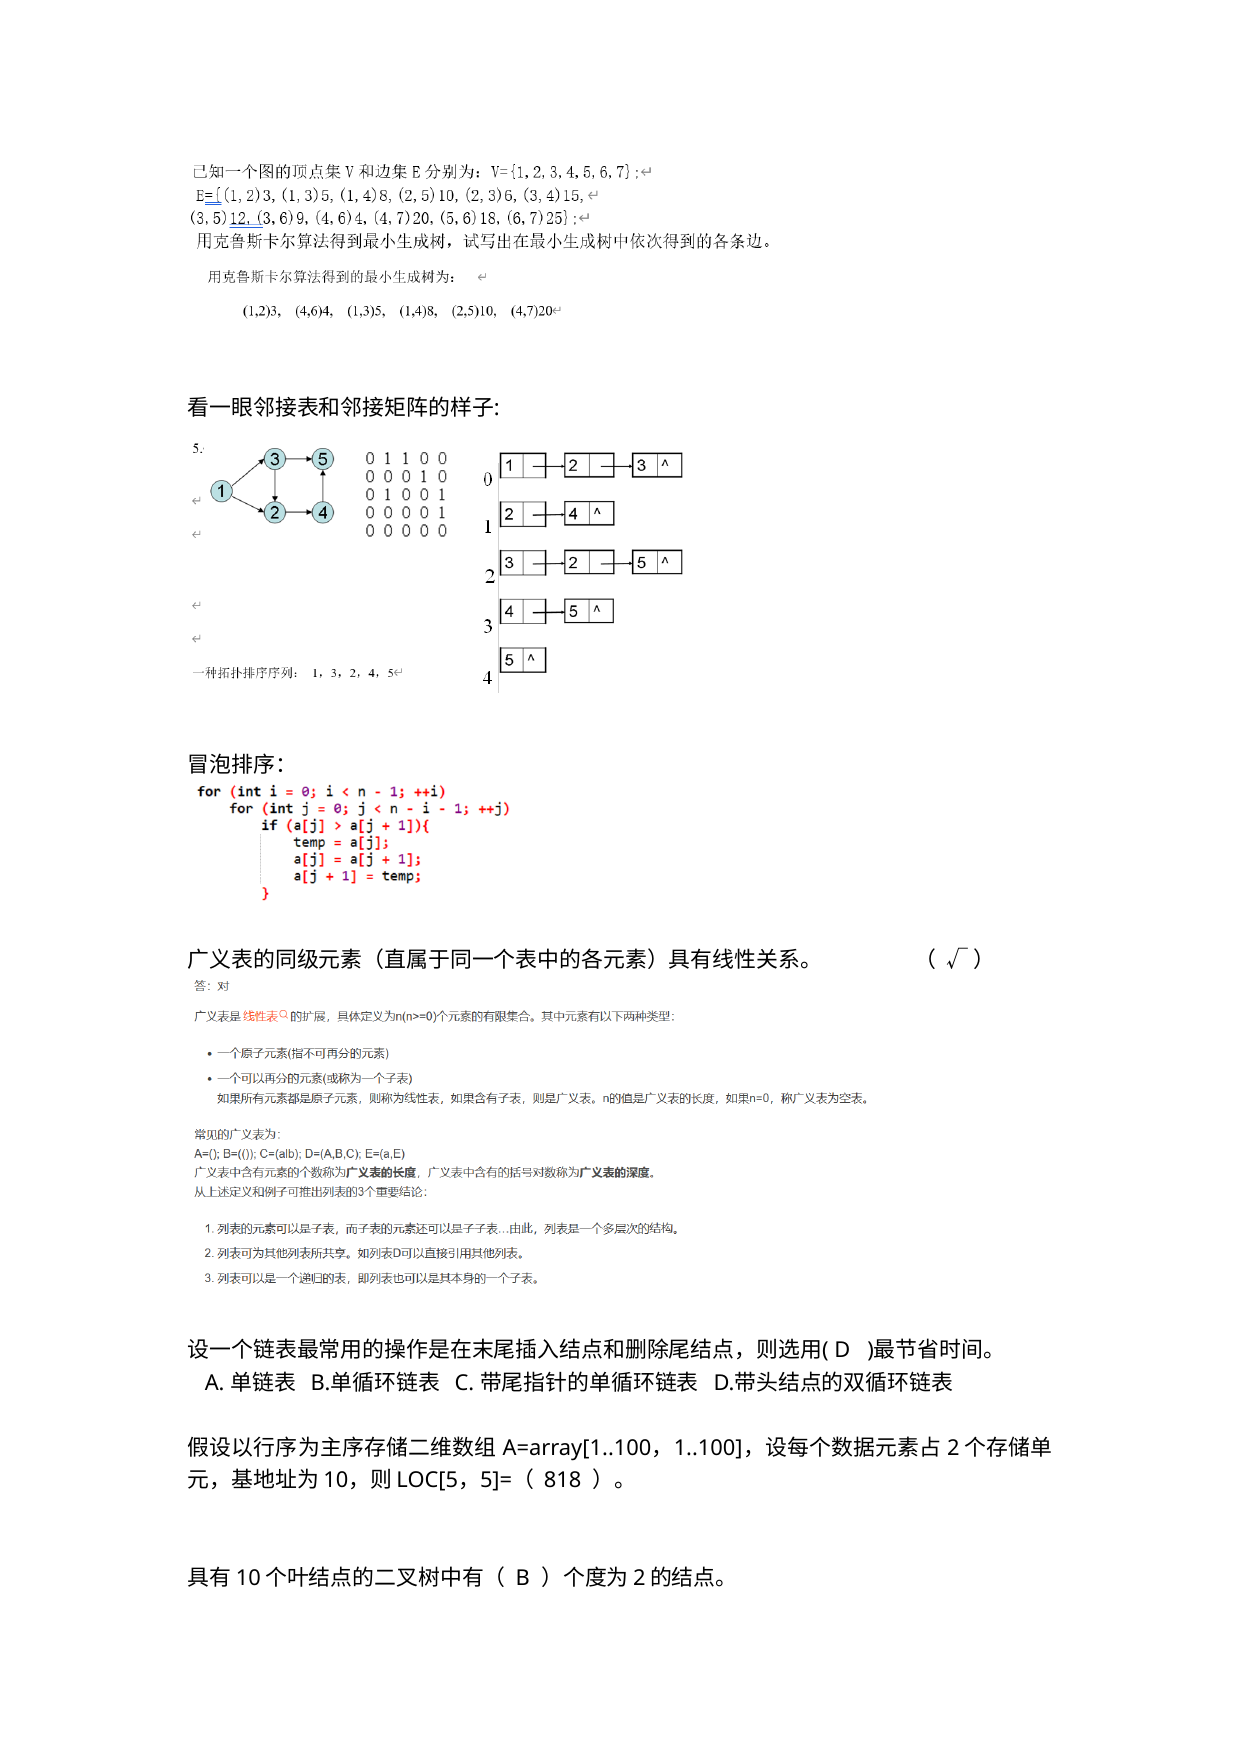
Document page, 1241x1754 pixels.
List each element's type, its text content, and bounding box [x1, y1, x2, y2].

picture [187, 779, 539, 907]
picture [187, 259, 586, 327]
picture [187, 974, 873, 1289]
picture [187, 162, 778, 254]
text A. 单链表 B.单循环链表 C. 带尾指针的单循环链表 D.带头结点的双循环链表 [187, 1364, 1053, 1397]
text 广义表的同级元素（直属于同一个表中的各元素）具有线性关系。 （ √ ） [187, 942, 1053, 974]
picture [187, 422, 695, 693]
text 具有10个叶结点的二叉树中有（ B ）个度为2的结点。 [187, 1559, 1053, 1592]
text 设一个链表最常用的操作是在末尾插入结点和删除尾结点，则选用( D )最节省时间。 [187, 1332, 1053, 1364]
text 冒泡排序： [187, 747, 1053, 779]
text 假设以行序为主序存储二维数组A=array[1..100，1..100]，设每个数据元素占2个存储单元，基地址为10，则LOC[5，5]=（ 818 ）。 [187, 1429, 1053, 1494]
text 看一眼邻接表和邻接矩阵的样子: [187, 389, 1053, 422]
